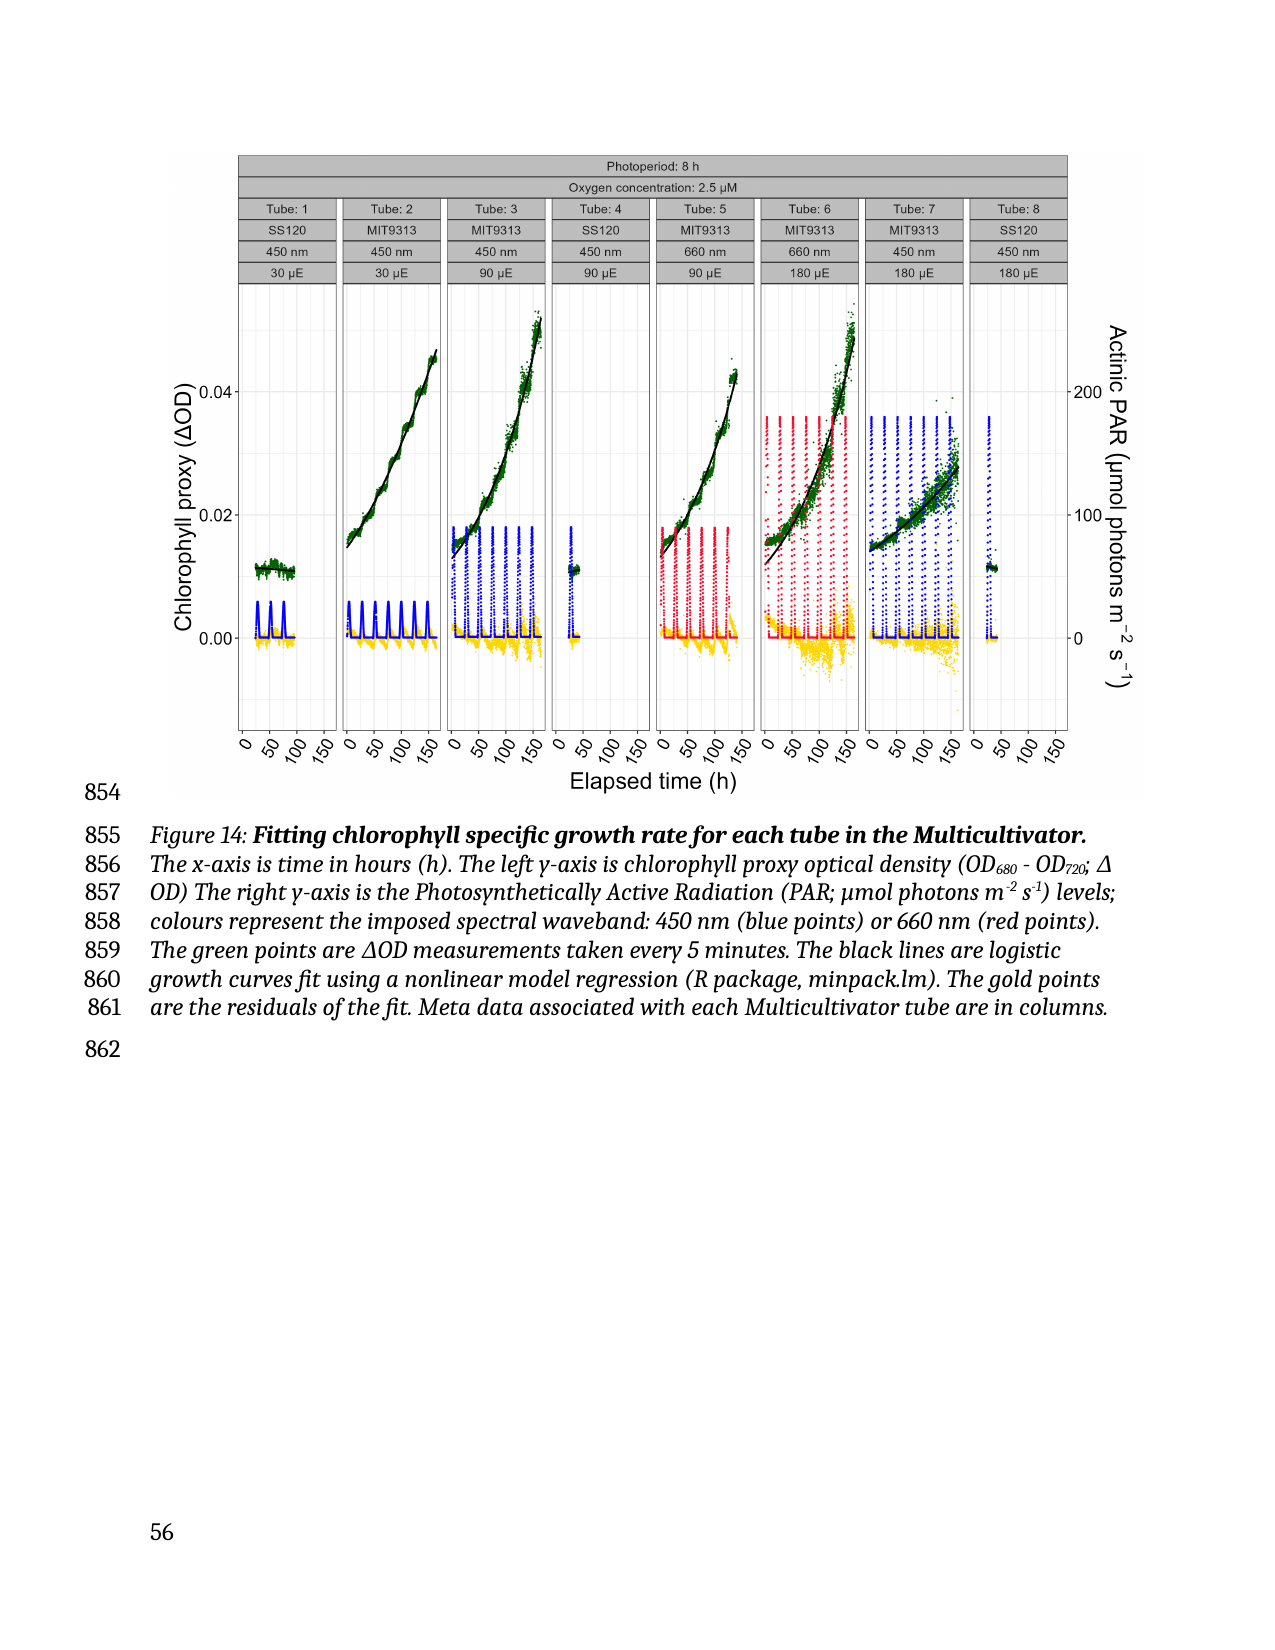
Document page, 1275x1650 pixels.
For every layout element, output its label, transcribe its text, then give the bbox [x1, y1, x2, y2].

picture [168, 150, 1144, 800]
text Figure 14: Fitting chlorophyll specific growth rate for each tube in the Multicultivator. The x-axis is time in hours (h). The left y-axis is chlorophyll proxy optical density (OD680 - OD720; OD) The right y-axis is the Photosynthetically Active Radiation (PAR; µmol photons m-2 s-1) levels; colours represent the imposed spectral waveband: 450 nm (blue points) or 660 nm (red points). The green points are OD measurements taken every 5 minutes. The black lines are logistic growth curves fit using a nonlinear model regression (R package, minpack.lm). The gold points are the residuals of the fit. Meta data associated with each Multicultivator tube are in columns. [150, 821, 1125, 1022]
